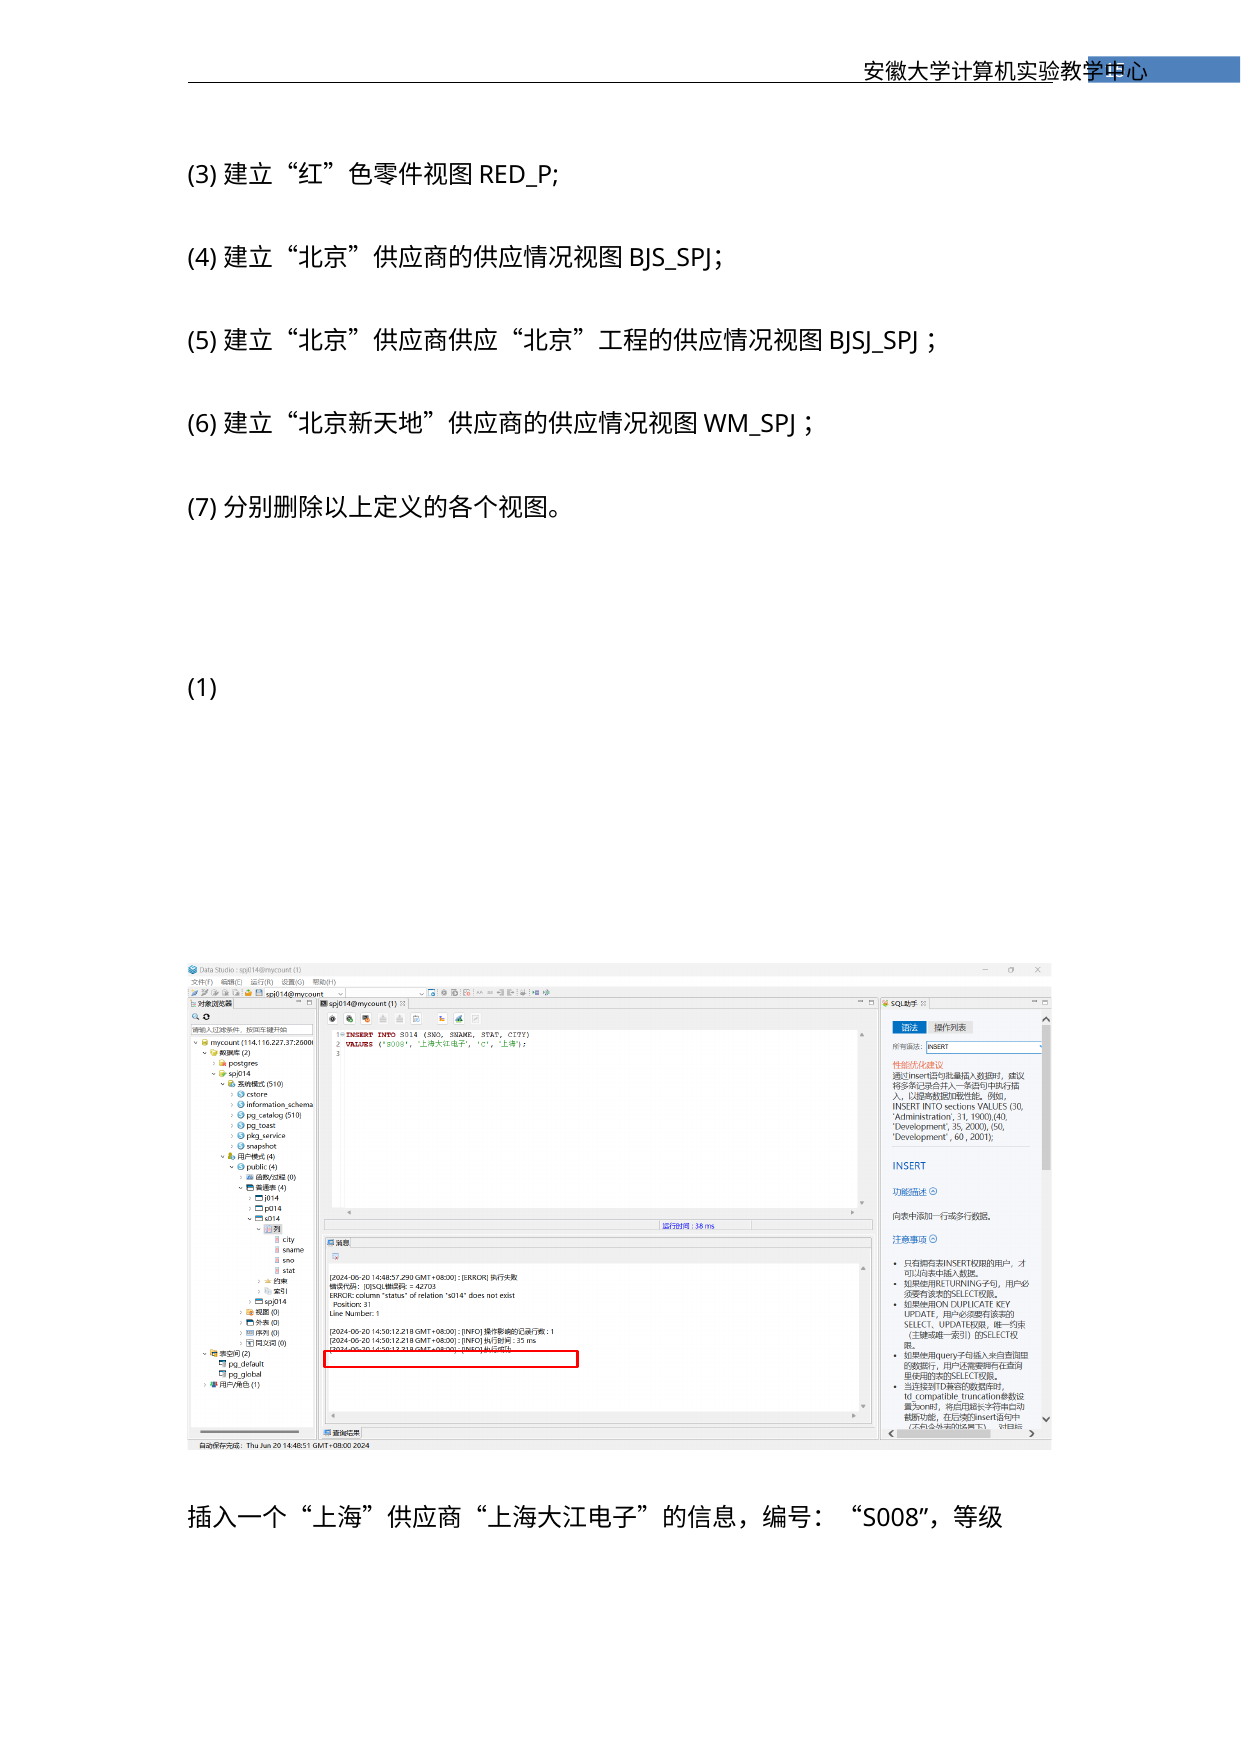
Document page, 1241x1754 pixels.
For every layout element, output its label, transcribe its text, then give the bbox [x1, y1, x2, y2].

text (7) 分别删除以上定义的各个视图。 [187, 473, 1053, 538]
text (3) 建立“红”色零件视图RED_P; [187, 140, 1053, 205]
text (6) 建立“北京新天地”供应商的供应情况视图WM_SPJ ； [187, 389, 1053, 454]
text (4) 建立“北京”供应商的供应情况视图BJS_SPJ； [187, 223, 1053, 288]
picture [187, 963, 1052, 1450]
text (5) 建立“北京”供应商供应“北京”工程的供应情况视图BJSJ_SPJ ； [187, 306, 1053, 371]
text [187, 655, 1053, 1548]
